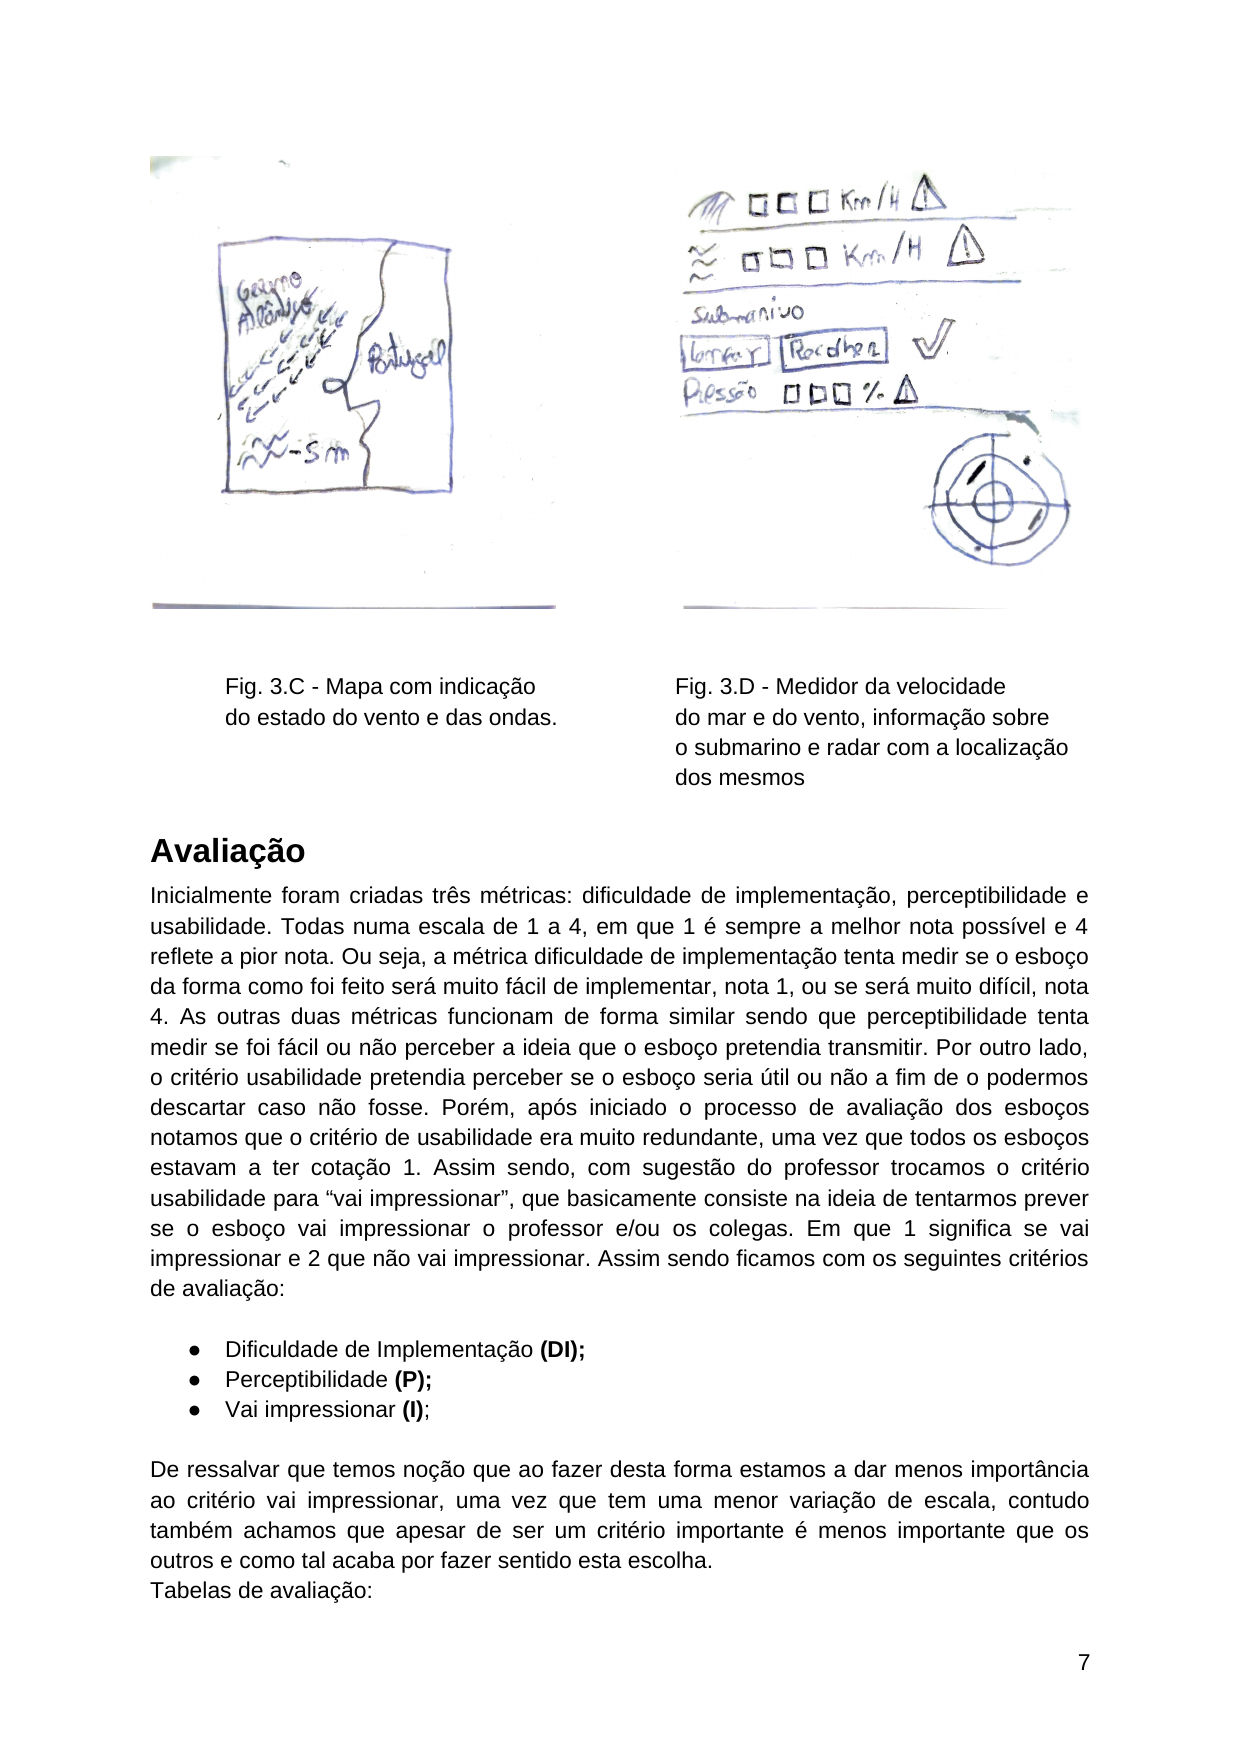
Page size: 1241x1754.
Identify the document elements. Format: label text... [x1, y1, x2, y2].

text De ressalvar que temos noção que ao fazer desta forma estamos a dar menos importância ao critério vai impressionar, uma vez que tem uma menor variação de escala, contudo também achamos que apesar de ser um critério importante é menos importante que os outros e como tal acaba por fazer sentido esta escolha. [150, 1456, 1090, 1573]
text o submarino e radar com a localização dos mesmos [300, 734, 1090, 790]
text Inicialmente foram criadas três métricas: dificuldade de implementação, perceptibilidade e usabilidade. Todas numa escala de 1 a 4, em que 1 é sempre a melhor nota possível e 4 reflete a pior nota. Ou seja, a métrica dificuldade de implementação tenta medir se o esboço da forma como foi feito será muito fácil de implementar, nota 1, ou se será muito difícil, nota 4. As outras duas métricas funcionam de forma similar sendo que perceptibilidade tenta medir se foi fácil ou não perceber a ideia que o esboço pretendia transmitir. Por outro lado, o critério usabilidade pretendia perceber se o esboço seria útil ou não a fim de o podermos descartar caso não fosse. Porém, após iniciado o processo de avaliação dos esboços notamos que o critério de usabilidade era muito redundante, uma vez que todos os esboços estavam a ter cotação 1. Assim sendo, com sugestão do professor trocamos o critério usabilidade para “vai impressionar”, que basicamente consiste na ideia de tentarmos prever se o esboço vai impressionar o professor e/ou os colegas. Em que 1 significa se vai impressionar e 2 que não vai impressionar. Assim sendo ficamos com os seguintes critérios de avaliação: [150, 882, 1090, 1302]
list Dificuldade de Implementação (DI); [187, 1336, 1090, 1362]
subtitle Avaliação [150, 832, 1090, 870]
list Perceptibilidade (P); [187, 1366, 1090, 1392]
list Vai impressionar (I); [187, 1396, 1090, 1422]
text do estado do vento e das ondas. do mar e do vento, informação sobre [150, 703, 1090, 730]
picture [675, 169, 1082, 609]
picture [150, 156, 556, 609]
text Fig. 3.C - Mapa com indicação Fig. 3.D - Medidor da velocidade [150, 673, 1090, 699]
text Tabelas de avaliação: [150, 1577, 1090, 1604]
